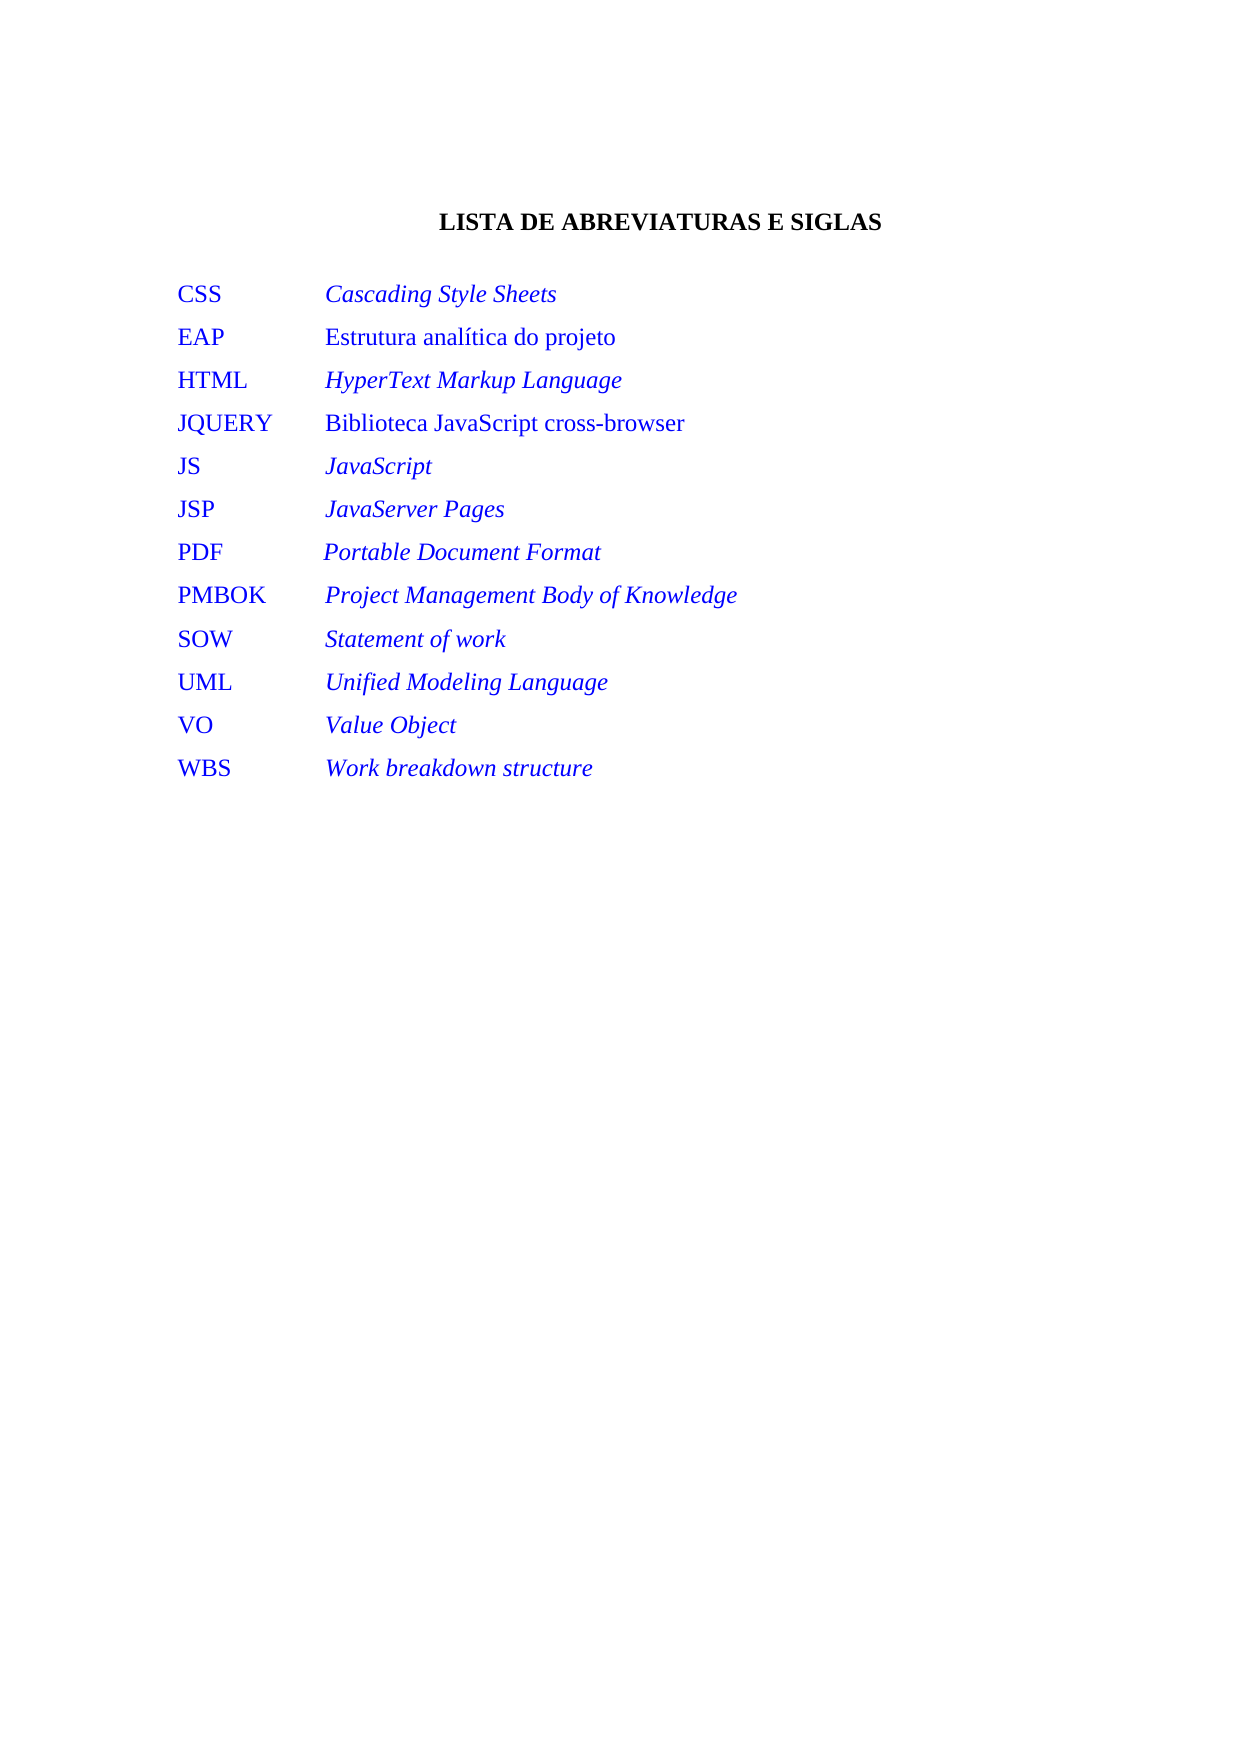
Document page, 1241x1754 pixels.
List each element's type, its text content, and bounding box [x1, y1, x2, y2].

text EAP Estrutura analítica do projeto [177, 322, 1144, 351]
text CSS Cascading Style Sheets [177, 279, 1144, 307]
text JQUERY Biblioteca JavaScript cross-browser [177, 408, 1144, 437]
text LISTA DE ABREVIATURAS E SIGLAS [177, 207, 1144, 236]
text WBS Work breakdown structure [177, 753, 1144, 782]
text JSP JavaServer Pages [177, 494, 1144, 523]
text PMBOK Project Management Body of Knowledge [177, 581, 1144, 609]
text UML Unified Modeling Language [177, 667, 1144, 696]
text PDF Portable Document Format [177, 537, 1144, 566]
text JS JavaScript [177, 451, 1144, 480]
text SOW Statement of work [177, 624, 1144, 652]
text VO Value Object [177, 710, 1144, 739]
text HTML HyperText Markup Language [177, 365, 1144, 394]
